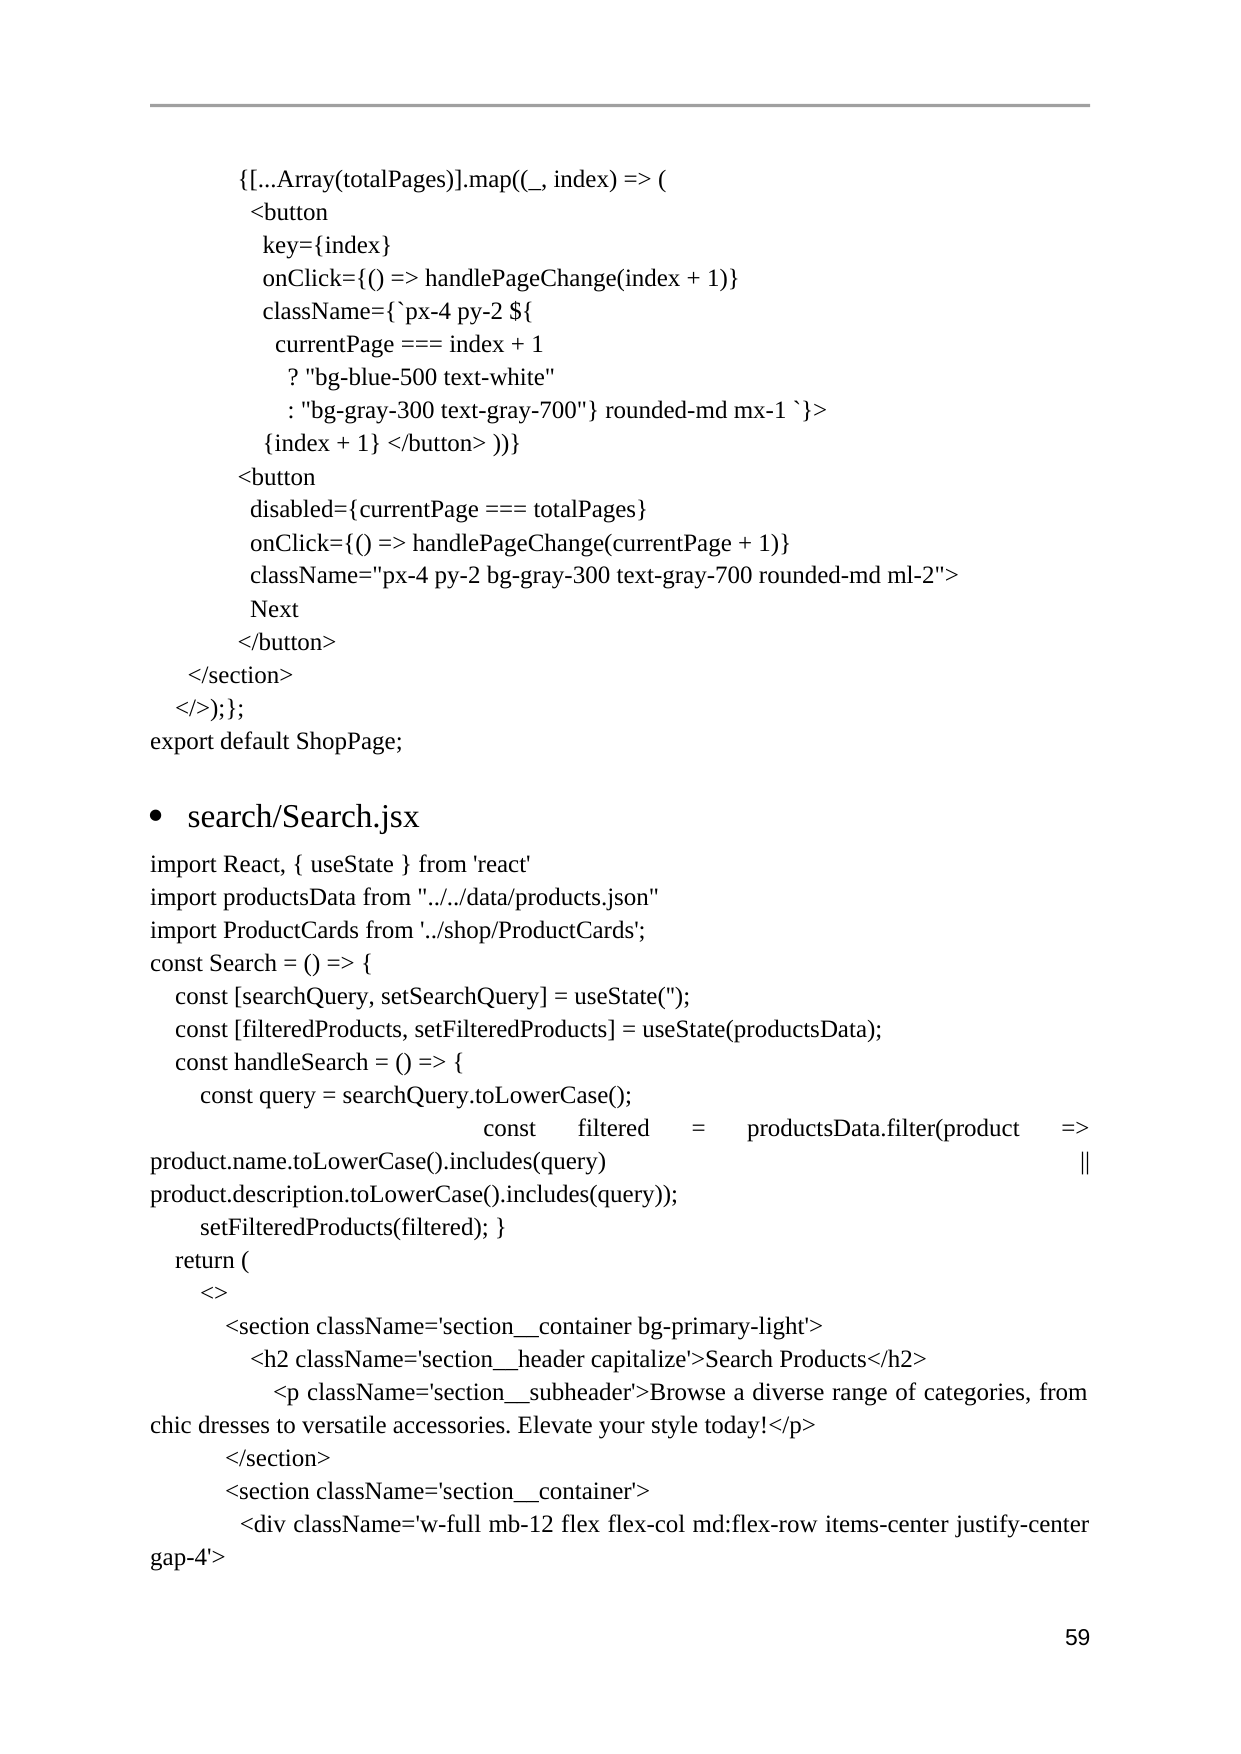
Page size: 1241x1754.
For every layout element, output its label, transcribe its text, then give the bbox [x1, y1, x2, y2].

text <p className='section__subheader'>Browse a diverse range of categories, from chic dresses to versatile accessories. Elevate your style today!</p> [150, 1377, 1090, 1439]
text </section> [150, 660, 1090, 688]
text key={index} [150, 230, 1090, 259]
text const handleSearch = () => { [150, 1047, 1090, 1076]
text </button> [150, 627, 1090, 655]
text const filtered = productsData.filter(product => product.name.toLowerCase().includes(query) || product.description.toLowerCase().includes(query)); [150, 1113, 1090, 1208]
subtitle search/Search.jsx [150, 796, 1090, 834]
text </section> [150, 1443, 1090, 1472]
text setFilteredProducts(filtered); } [150, 1212, 1090, 1241]
text import React, { useState } from 'react' [150, 849, 1090, 877]
text currentPage === index + 1 [150, 329, 1090, 358]
text <div className='w-full mb-12 flex flex-col md:flex-row items-center justify-center gap-4'> [150, 1509, 1090, 1571]
text disabled={currentPage === totalPages} [150, 494, 1090, 523]
text <button [150, 197, 1090, 226]
text : "bg-gray-300 text-gray-700"} rounded-md mx-1 `}> [150, 396, 1090, 424]
text ? "bg-blue-500 text-white" [150, 362, 1090, 391]
text <> [150, 1278, 1090, 1307]
text className="px-4 py-2 bg-gray-300 text-gray-700 rounded-md ml-2"> [150, 561, 1090, 589]
text className={`px-4 py-2 ${ [150, 296, 1090, 325]
text import productsData from "../../data/products.json" [150, 882, 1090, 910]
text const [filteredProducts, setFilteredProducts] = useState(productsData); [150, 1014, 1090, 1042]
text <h2 className='section__header capitalize'>Search Products</h2> [150, 1344, 1090, 1373]
text onClick={() => handlePageChange(currentPage + 1)} [150, 528, 1090, 556]
text return ( [150, 1245, 1090, 1274]
text <section className='section__container'> [150, 1476, 1090, 1505]
text const Search = () => { [150, 948, 1090, 976]
text Next [150, 594, 1090, 622]
text </>);}; [150, 693, 1090, 721]
text const query = searchQuery.toLowerCase(); [150, 1080, 1090, 1108]
text import ProductCards from '../shop/ProductCards'; [150, 915, 1090, 943]
text export default ShopPage; [150, 726, 1090, 754]
text {index + 1} </button> ))} [150, 428, 1090, 457]
text const [searchQuery, setSearchQuery] = useState(''); [150, 981, 1090, 1009]
text {[...Array(totalPages)].map((_, index) => ( [150, 164, 1090, 193]
text <section className='section__container bg-primary-light'> [150, 1311, 1090, 1340]
text onClick={() => handlePageChange(index + 1)} [150, 263, 1090, 292]
text <button [150, 462, 1090, 490]
